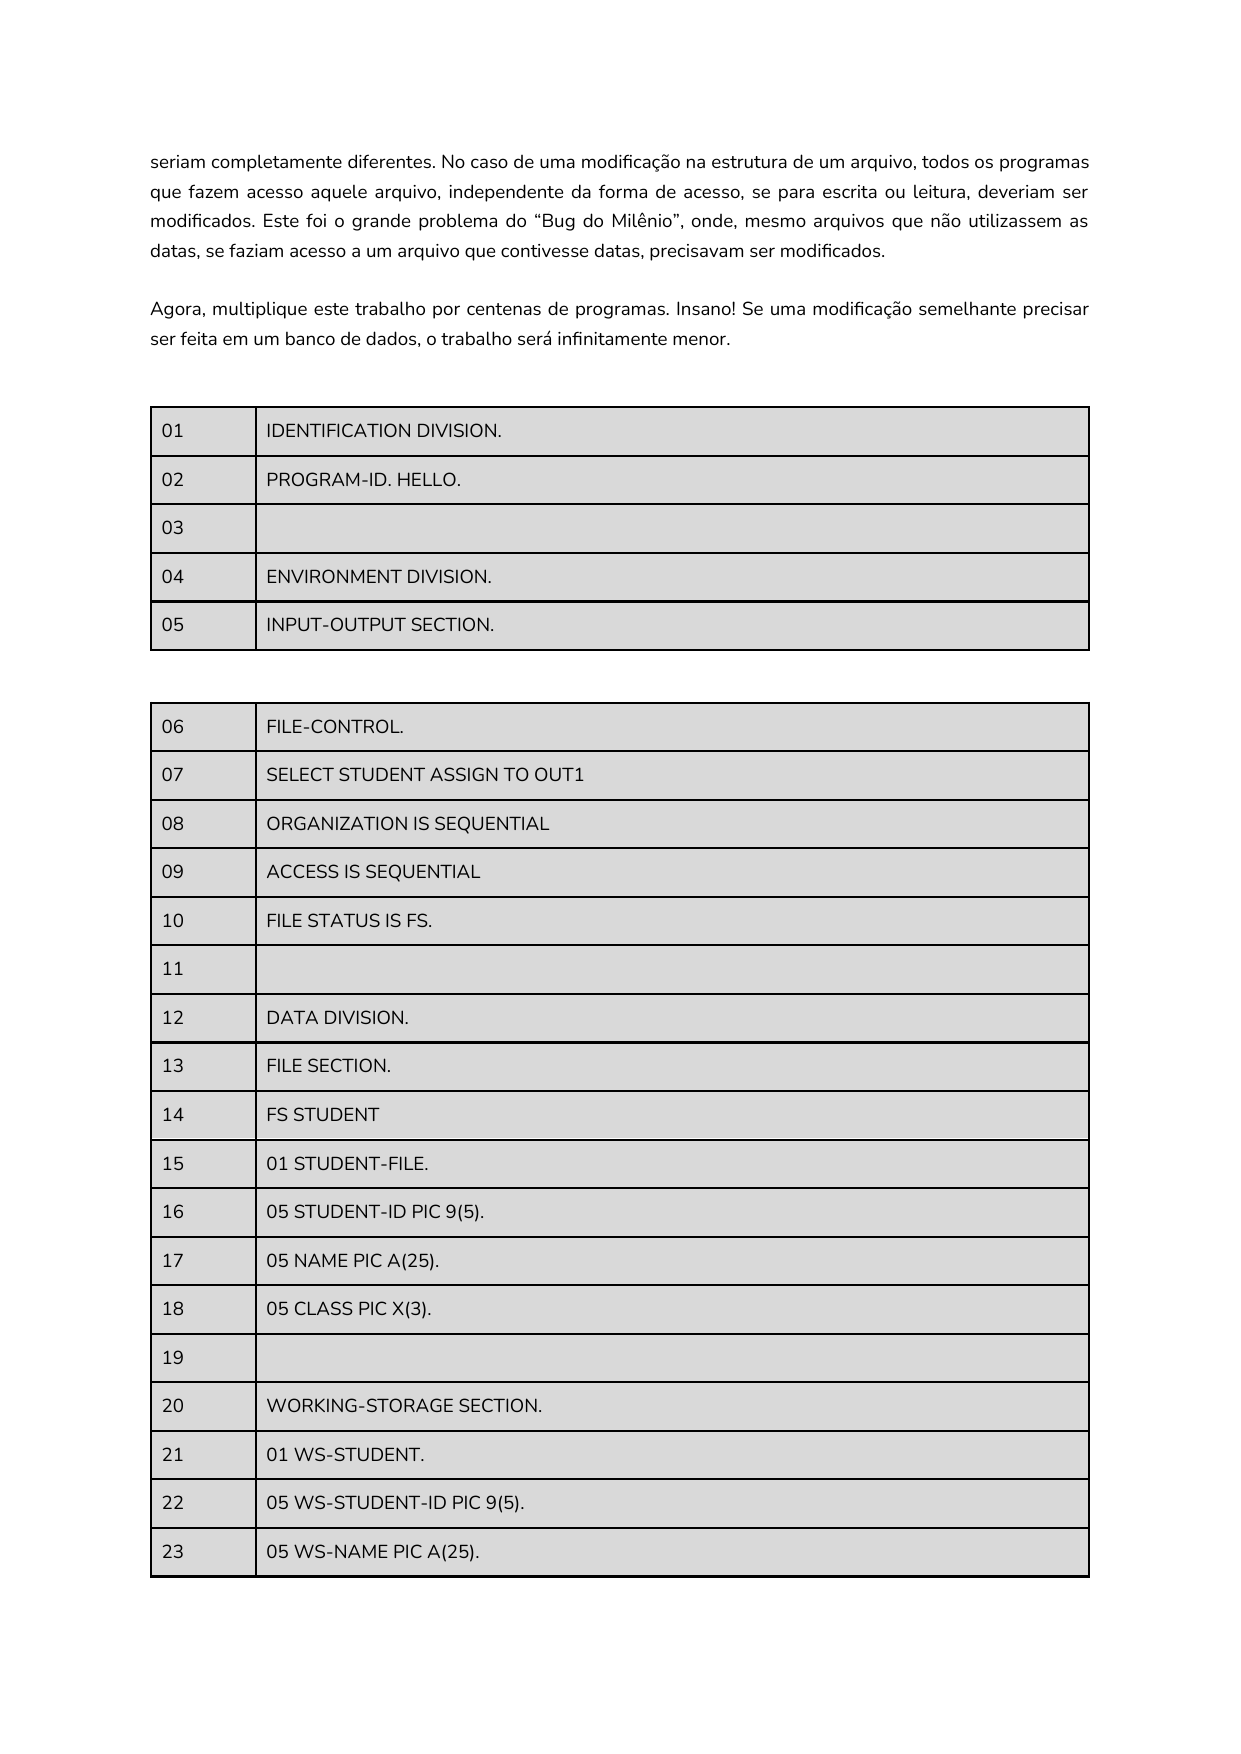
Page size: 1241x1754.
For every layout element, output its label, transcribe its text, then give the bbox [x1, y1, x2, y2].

table_cell 22 [152, 1480, 255, 1527]
table_cell 07 [152, 752, 255, 799]
table_cell FILE SECTION. [257, 1044, 1088, 1090]
table_cell 01 WS-STUDENT. [257, 1432, 1088, 1478]
table_cell 12 [152, 995, 255, 1041]
table_cell 05 CLASS PIC X(3). [257, 1286, 1088, 1333]
table_cell 16 [152, 1189, 255, 1236]
table_cell 05 WS-STUDENT-ID PIC 9(5). [257, 1480, 1088, 1527]
table_cell 04 [152, 554, 255, 600]
table_cell 18 [152, 1286, 255, 1333]
table_cell ORGANIZATION IS SEQUENTIAL [257, 801, 1088, 847]
table_cell 10 [152, 898, 255, 944]
table_cell 05 [152, 603, 255, 649]
table_cell 03 [152, 505, 255, 552]
table_cell 05 WS-NAME PIC A(25). [257, 1529, 1088, 1575]
table_cell DATA DIVISION. [257, 995, 1088, 1041]
table_cell [257, 1335, 1088, 1381]
table_cell WORKING-STORAGE SECTION. [257, 1383, 1088, 1430]
table_cell 05 NAME PIC A(25). [257, 1238, 1088, 1284]
table_cell 01 STUDENT-FILE. [257, 1141, 1088, 1187]
table_cell 05 STUDENT-ID PIC 9(5). [257, 1189, 1088, 1236]
table_cell FILE STATUS IS FS. [257, 898, 1088, 944]
table_cell 13 [152, 1044, 255, 1090]
table_cell 14 [152, 1092, 255, 1138]
table_cell [257, 505, 1088, 552]
table_cell 02 [152, 457, 255, 503]
table_cell 21 [152, 1432, 255, 1478]
table_cell FS STUDENT [257, 1092, 1088, 1138]
table_cell 23 [152, 1529, 255, 1575]
table_cell 09 [152, 849, 255, 896]
table_cell [257, 946, 1088, 993]
table_cell 11 [152, 946, 255, 993]
table_cell INPUT-OUTPUT SECTION. [257, 603, 1088, 649]
table_header FILE-CONTROL. [257, 704, 1088, 750]
table_cell PROGRAM-ID. HELLO. [257, 457, 1088, 503]
table_cell 08 [152, 801, 255, 847]
table_cell ACCESS IS SEQUENTIAL [257, 849, 1088, 896]
table_cell SELECT STUDENT ASSIGN TO OUT1 [257, 752, 1088, 799]
table_cell 15 [152, 1141, 255, 1187]
table_cell 17 [152, 1238, 255, 1284]
table_cell 19 [152, 1335, 255, 1381]
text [150, 150, 1090, 264]
table_header IDENTIFICATION DIVISION. [257, 408, 1088, 455]
table_header 01 [152, 408, 255, 455]
text Agora, multiplique este trabalho por centenas de programas. Insano! Se uma modificação semelhante precisar ser feita em um banco de dados, o trabalho será infinitamente menor. [150, 297, 1090, 352]
table_header 06 [152, 704, 255, 750]
table_cell 20 [152, 1383, 255, 1430]
table_cell ENVIRONMENT DIVISION. [257, 554, 1088, 600]
